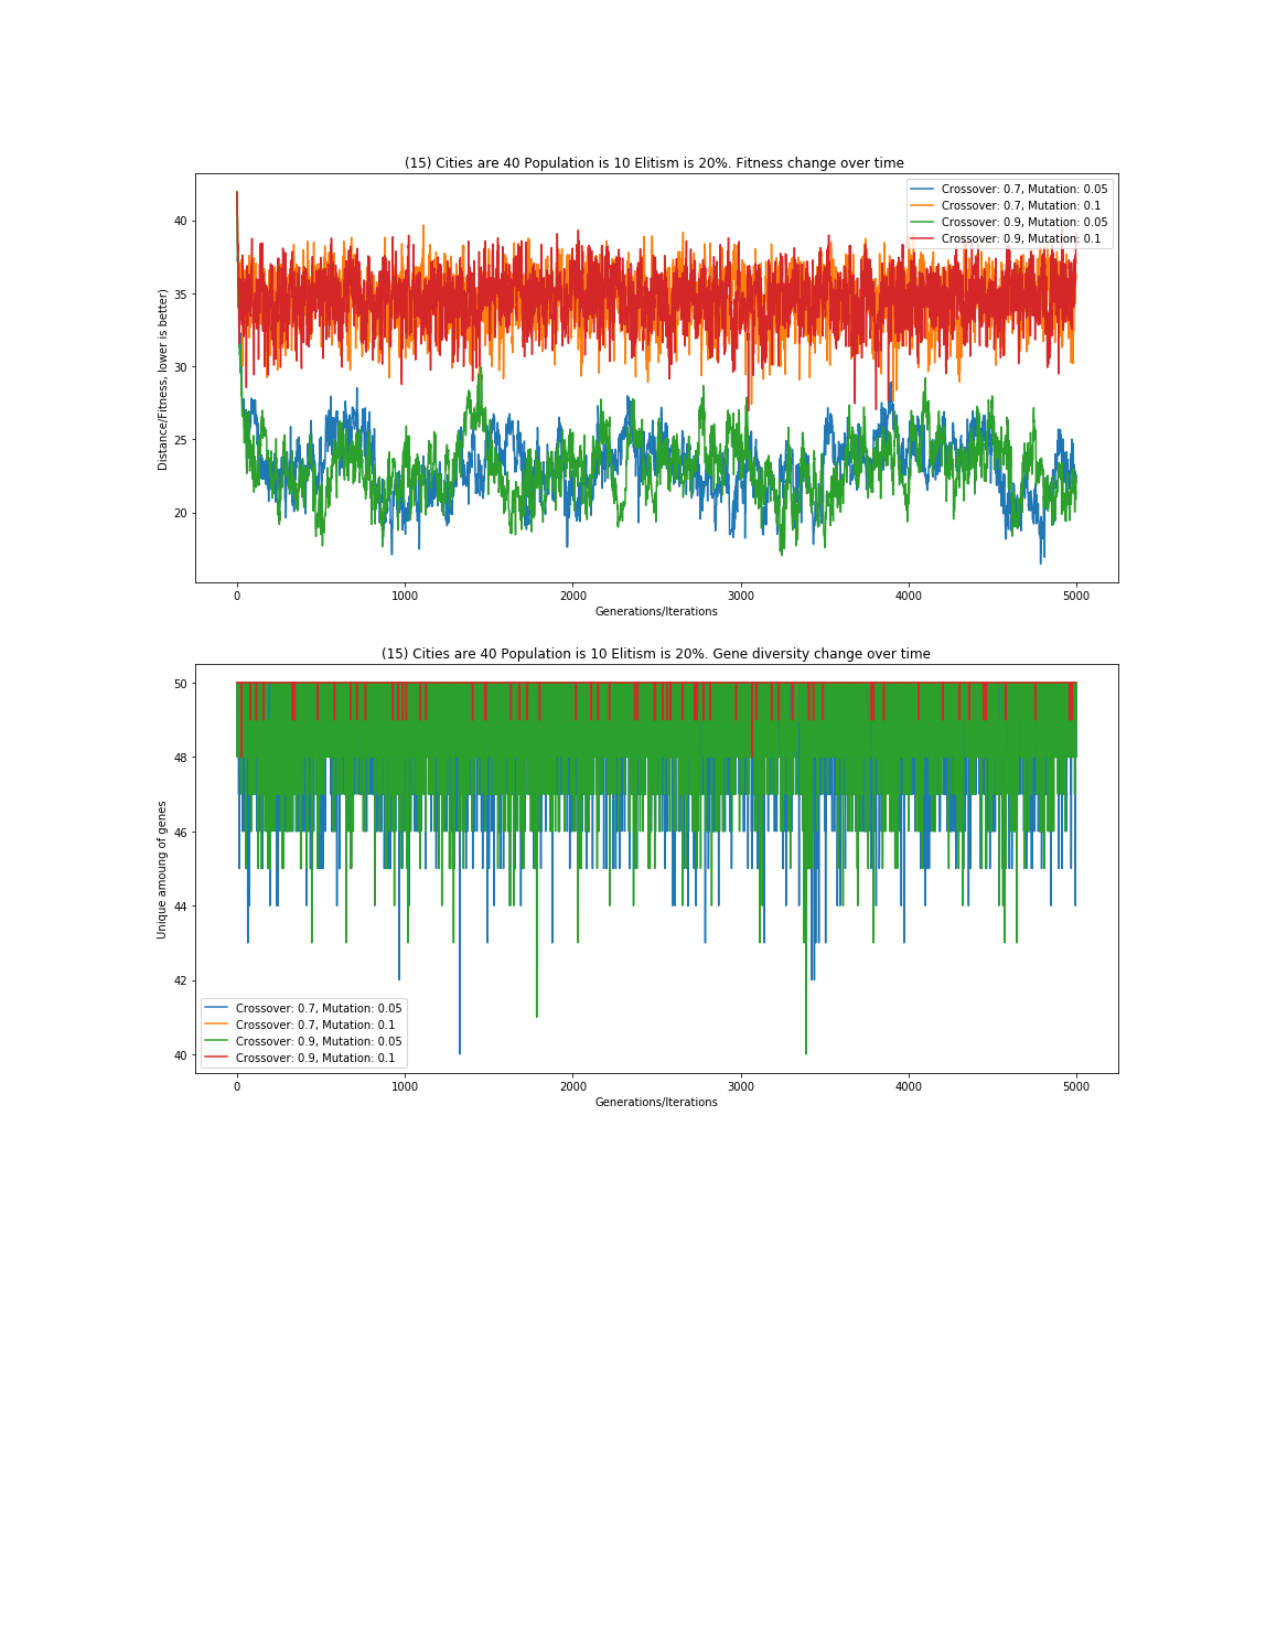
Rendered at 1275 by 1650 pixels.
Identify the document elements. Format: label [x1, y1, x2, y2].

picture [150, 150, 1125, 1115]
